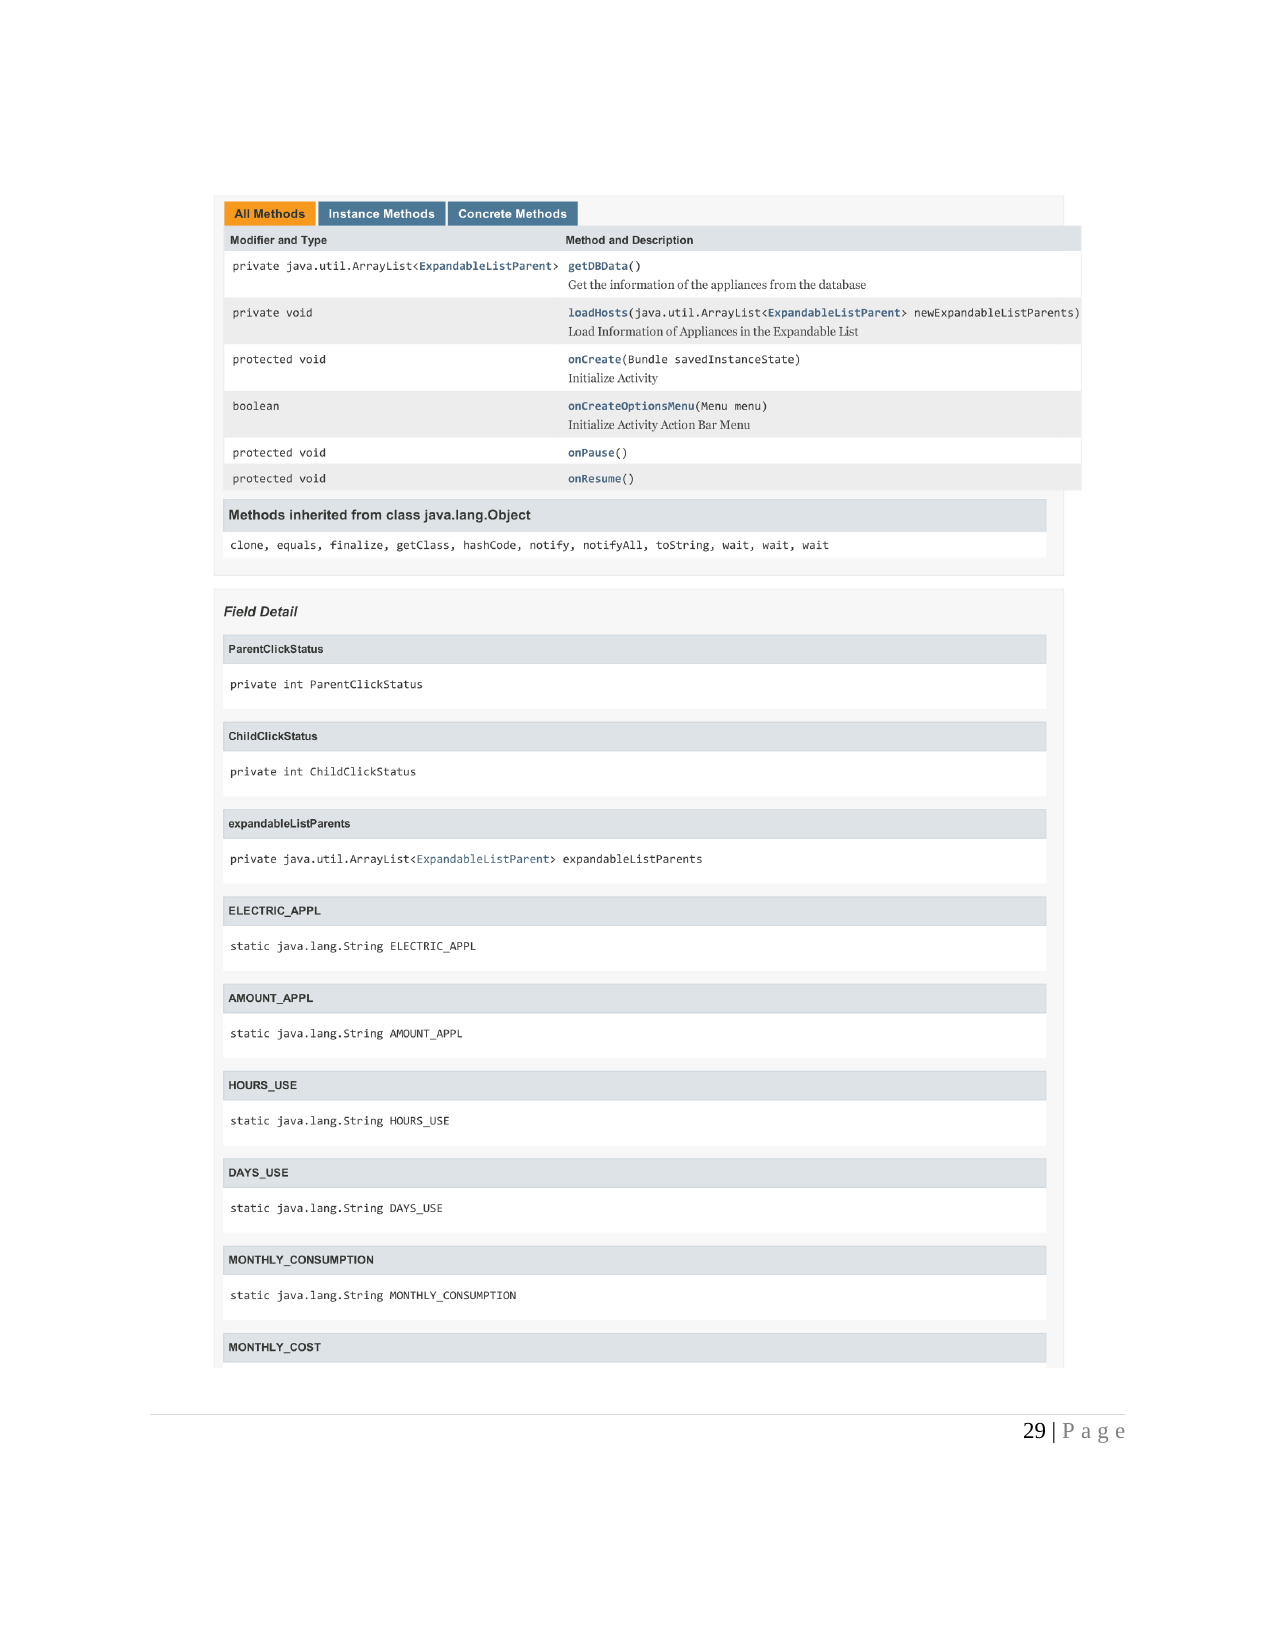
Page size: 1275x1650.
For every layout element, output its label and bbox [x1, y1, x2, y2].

picture [150, 150, 1125, 1412]
